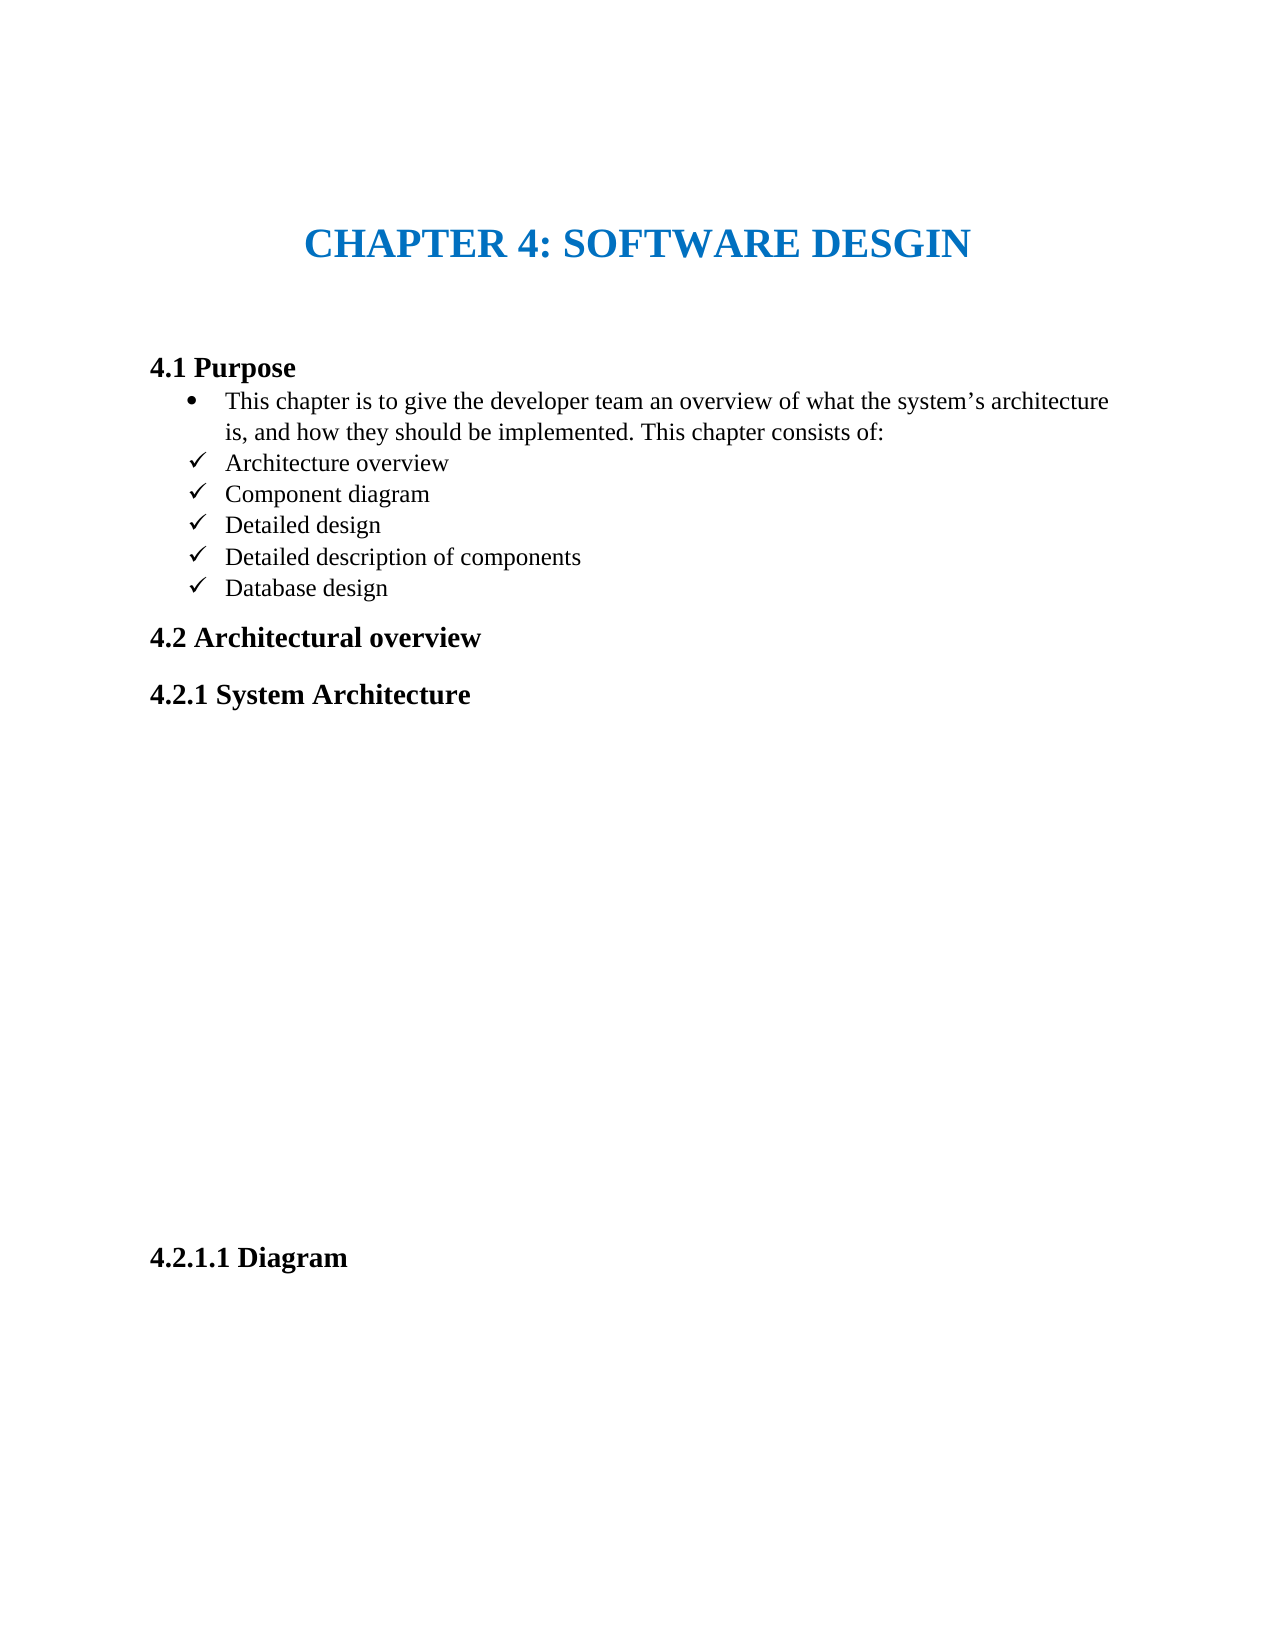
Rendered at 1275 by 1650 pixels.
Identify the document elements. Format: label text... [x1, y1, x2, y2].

list Component diagram [187, 479, 1125, 508]
subtitle 4.2.1.1 Diagram [150, 1240, 1125, 1274]
subtitle CHAPTER 4: SOFTWARE DESGIN [150, 218, 1125, 266]
subtitle 4.2 Architectural overview [150, 620, 1125, 654]
subtitle 4.1 Purpose [150, 350, 1125, 384]
list This chapter is to give the developer team an overview of what the system’s architecture is, and how they should be implemented. This chapter consists of: [187, 386, 1125, 446]
list Database design [187, 573, 1125, 601]
list Detailed description of components [187, 542, 1125, 570]
list Detailed design [187, 511, 1125, 539]
list Architecture overview [187, 448, 1125, 477]
subtitle 4.2.1 System Architecture [150, 677, 1125, 711]
